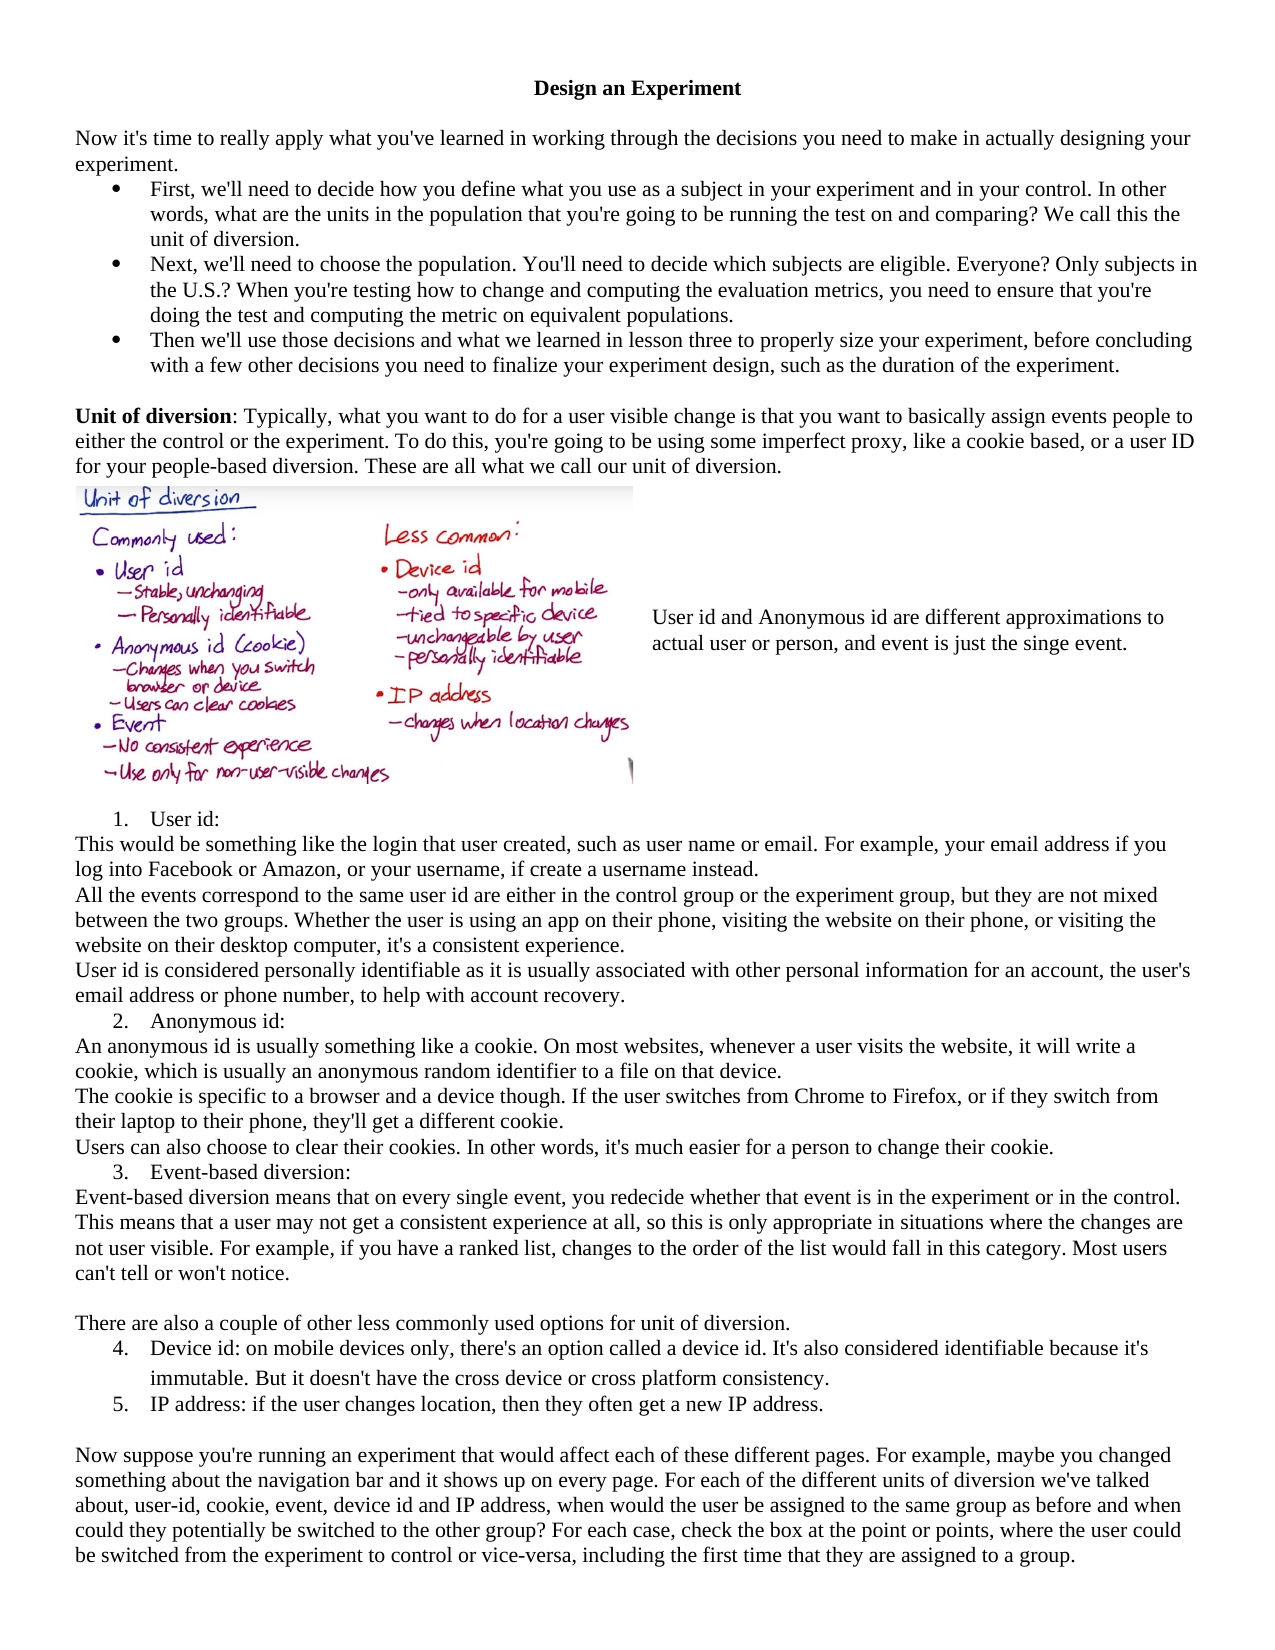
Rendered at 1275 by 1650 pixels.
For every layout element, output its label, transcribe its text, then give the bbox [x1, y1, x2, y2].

text The cookie is specific to a browser and a device though. If the user switches from Chrome to Firefox, or if they switch from their laptop to their phone, they'll get a different cookie. [75, 1083, 1200, 1134]
text An anonymous id is usually something like a cookie. On most websites, whenever a user visits the website, it will write a cookie, which is usually an anonymous random identifier to a file on that device. [75, 1033, 1200, 1083]
list IP address: if the user changes location, then they often get a new IP address. [112, 1391, 1200, 1416]
list Then we'll use those decisions and what we learned in lesson three to properly size your experiment, before concluding with a few other decisions you need to finalize your experiment design, such as the duration of the experiment. [112, 327, 1200, 377]
list First, we'll need to decide how you define what you use as a subject in your experiment and in your control. In other words, what are the units in the population that you're going to be running the test on and comparing? We call this the unit of diversion. [112, 176, 1200, 251]
text There are also a couple of other less commonly used options for unit of diversion. [75, 1285, 1200, 1335]
text This would be something like the login that user created, such as user name or email. For example, your email address if you log into Facebook or Amazon, or your username, if create a username instead. [75, 831, 1200, 882]
text email address or phone number, to help with account recovery. [75, 982, 1200, 1008]
text Unit of diversion: Typically, what you want to do for a user visible change is that you want to basically assign events people to either the control or the experiment. To do this, you're going to be using some imperfect proxy, like a cookie based, or a user ID for your people-based diversion. These are all what we call our unit of diversion. [75, 403, 1200, 478]
picture [75, 486, 634, 784]
text Event-based diversion means that on every single event, you redecide whether that event is in the experiment or in the control. This means that a user may not get a consistent experience at all, so this is only appropriate in situations where the changes are not user visible. For example, if you have a ranked list, changes to the order of the list would fall in this category. Most users can't tell or won't notice. [75, 1184, 1200, 1285]
list Next, we'll need to choose the population. You'll need to decide which subjects are eligible. Everyone? Only subjects in the U.S.? When you're testing how to change and computing the evaluation metrics, you need to ensure that you're doing the test and computing the metric on equivalent populations. [112, 251, 1200, 327]
list User id: [112, 806, 1200, 831]
text User id is considered personally identifiable as it is usually associated with other personal information for an account, the user's [75, 957, 1200, 982]
list Event-based diversion: [112, 1159, 1200, 1184]
text Design an Experiment [75, 75, 1200, 100]
text Users can also choose to clear their cookies. In other words, it's much easier for a person to change their cookie. [75, 1134, 1200, 1159]
text User id and Anonymous id are different approximations to actual user or person, and event is just the singe event. [634, 604, 1200, 655]
text Now suppose you're running an experiment that would affect each of these different pages. For example, maybe you changed something about the navigation bar and it shows up on every page. For each of the different units of diversion we've talked about, user-id, cookie, event, device id and IP address, when would the user be assigned to the same group as before and when could they potentially be switched to the other group? For each case, check the box at the point or points, where the user could be switched from the experiment to control or vice-versa, including the first time that they are assigned to a group. [75, 1442, 1200, 1568]
text Now it's time to really apply what you've learned in working through the decisions you need to make in actually designing your experiment. [75, 125, 1200, 176]
list Device id: on mobile devices only, there's an option called a device id. It's also considered identifiable because it's immutable. But it doesn't have the cross device or cross platform consistency. [112, 1335, 1200, 1391]
text All the events correspond to the same user id are either in the control group or the experiment group, but they are not mixed between the two groups. Whether the user is using an app on their phone, visiting the website on their phone, or visiting the website on their desktop computer, it's a consistent experience. [75, 882, 1200, 957]
list Anonymous id: [112, 1008, 1200, 1033]
